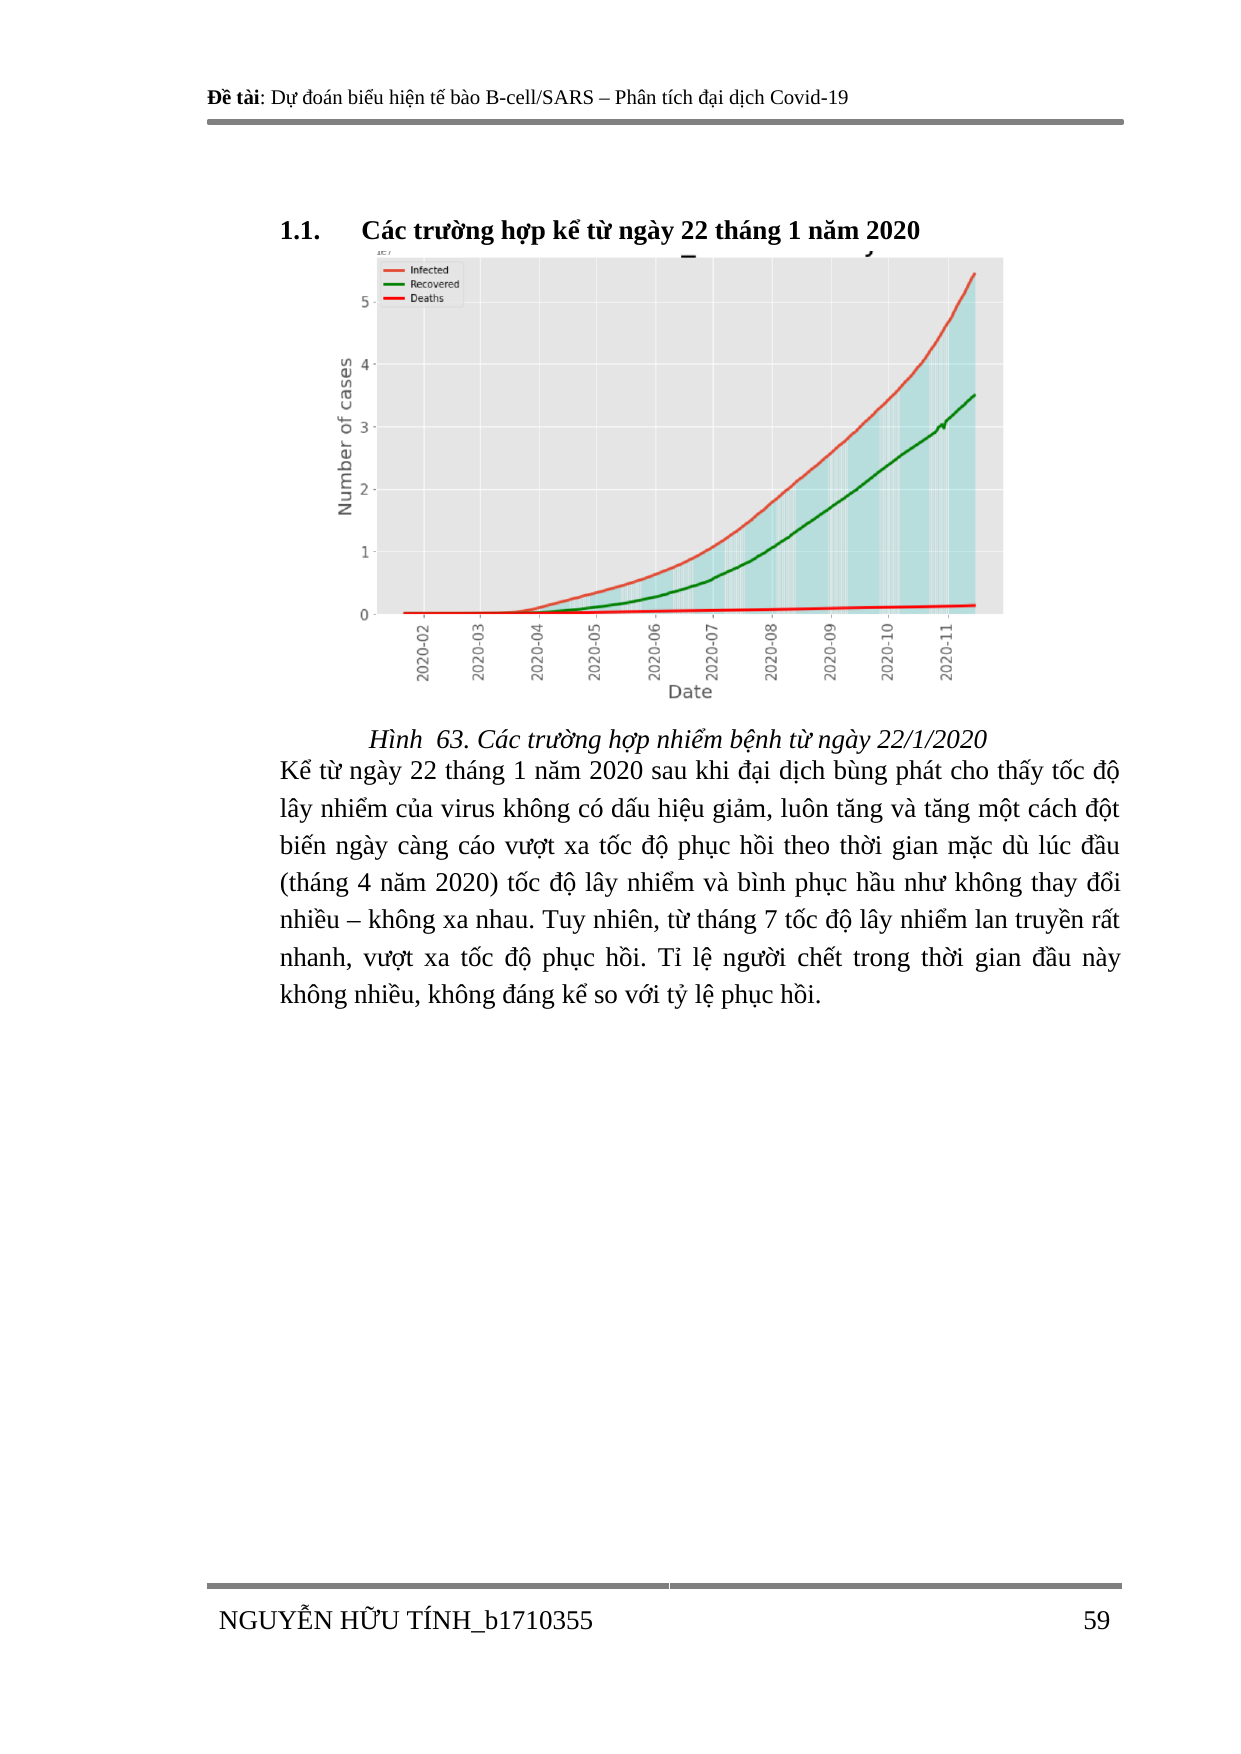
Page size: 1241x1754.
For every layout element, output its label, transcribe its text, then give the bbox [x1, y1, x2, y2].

picture [311, 251, 1018, 705]
text Hình 63. Các trường hợp nhiểm bệnh từ ngày 22/1/2020 [207, 723, 1122, 754]
text Kể từ ngày 22 tháng 1 năm 2020 sau khi đại dịch bùng phát cho thấy tốc độ lây nhiểm của virus không có dấu hiệu giảm, luôn tăng và tăng một cách đột biến ngày càng cáo vượt xa tốc độ phục hồi theo thời gian mặc dù lúc đầu (tháng 4 năm 2020) tốc độ lây nhiểm và bình phục hầu như không thay đổi nhiều – không xa nhau. Tuy nhiên, từ tháng 7 tốc độ lây nhiểm lan truyền rất nhanh, vượt xa tốc độ phục hồi. Tỉ lệ người chết trong thời gian đầu này không nhiều, không đáng kể so với tỷ lệ phục hồi. [279, 754, 1122, 1009]
subtitle Các trường hợp kể từ ngày 22 tháng 1 năm 2020 [279, 214, 1122, 246]
